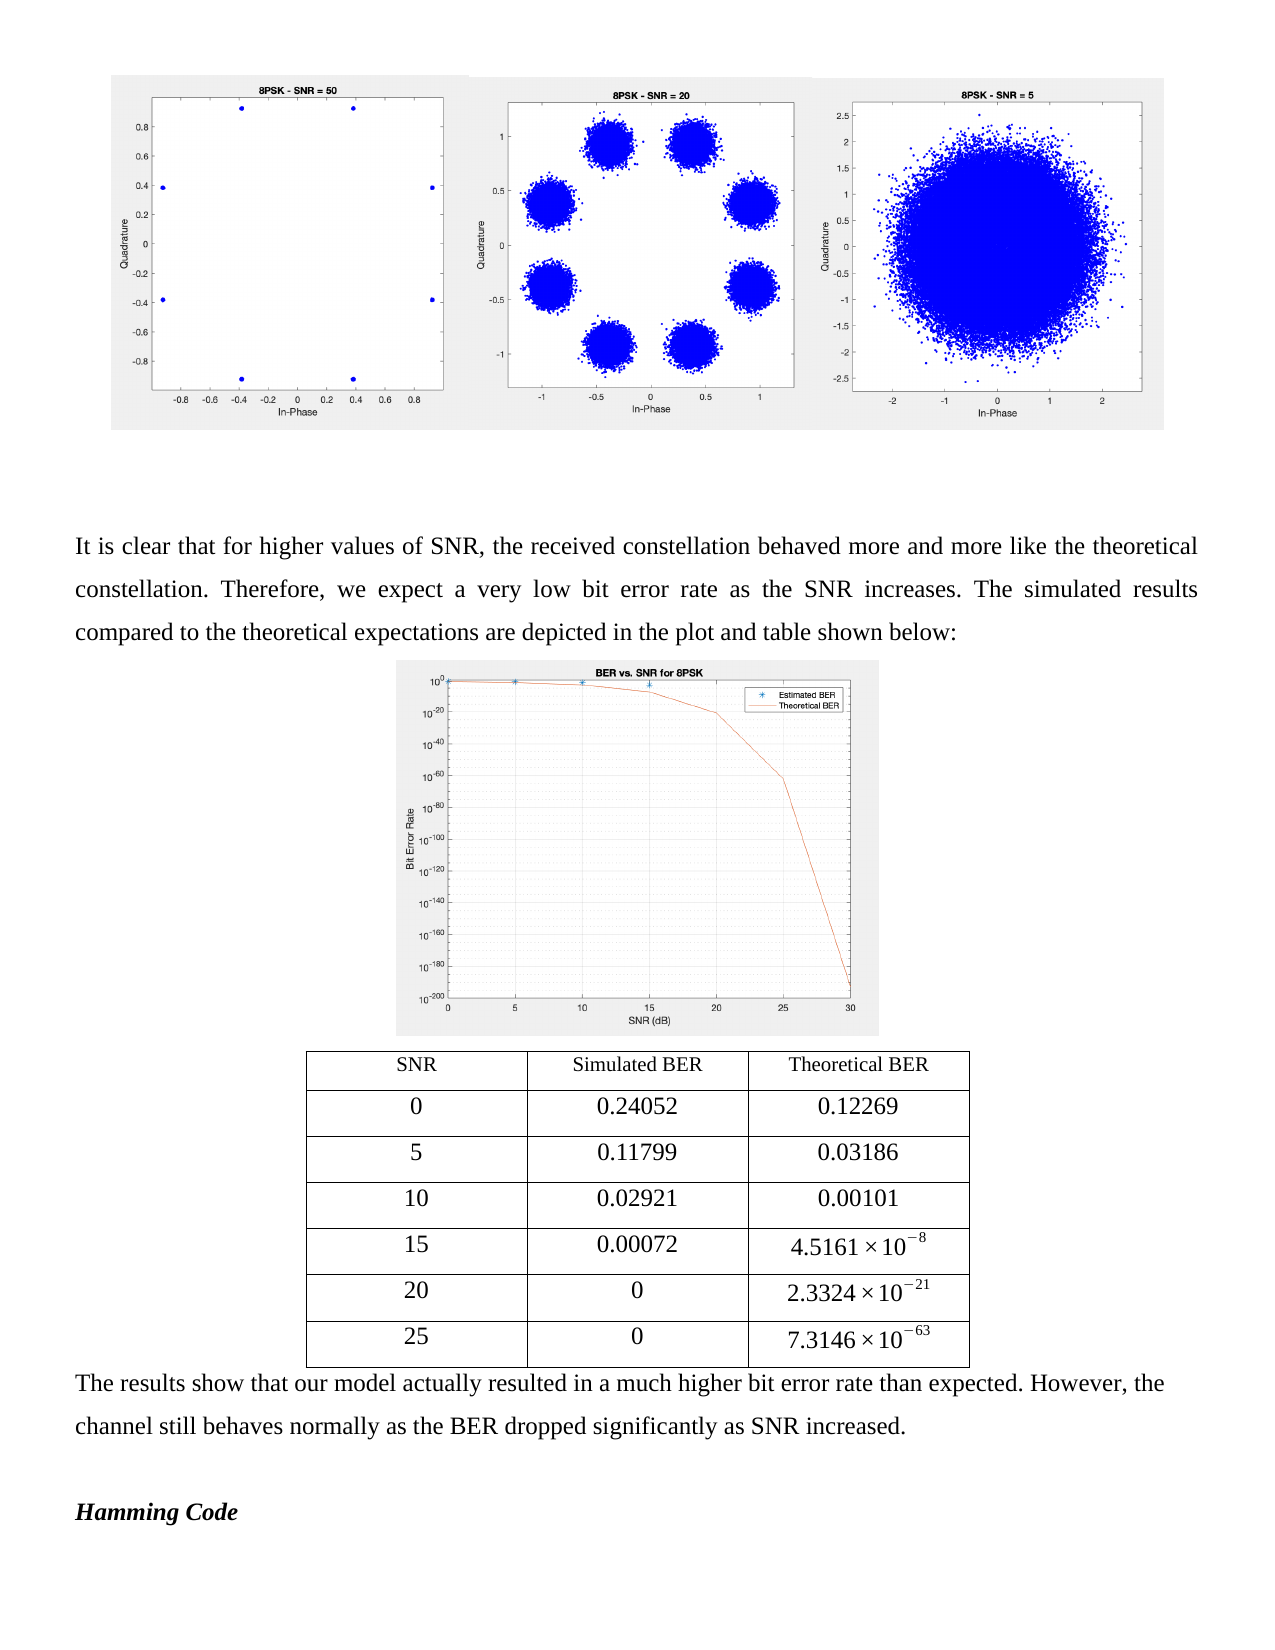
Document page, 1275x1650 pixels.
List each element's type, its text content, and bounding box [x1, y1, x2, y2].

table_cell [528, 1275, 748, 1321]
text The results show that our model actually resulted in a much higher bit error rate than expected. However, the channel still behaves normally as the BER dropped significantly as SNR increased. [75, 1368, 1200, 1440]
table_header Theoretical BER [749, 1052, 969, 1090]
text It is clear that for higher values of SNR, the received constellation behaved more and more like the theoretical constellation. Therefore, we expect a very low bit error rate as the SNR increases. The simulated results compared to the theoretical expectations are depicted in the plot and table shown below: [75, 531, 1200, 646]
text Hamming Code [75, 1497, 1200, 1526]
table_cell [528, 1229, 748, 1274]
table_cell [307, 1322, 527, 1367]
table_header Simulated BER [528, 1052, 748, 1090]
table_cell [528, 1137, 748, 1182]
table_cell [307, 1137, 527, 1182]
table_cell [749, 1229, 969, 1274]
table_cell [749, 1275, 969, 1321]
table_cell [528, 1091, 748, 1136]
table_cell [749, 1322, 969, 1367]
table_header SNR [307, 1052, 527, 1090]
table_cell [749, 1137, 969, 1182]
table_cell [528, 1322, 748, 1367]
table_cell [528, 1183, 748, 1228]
table_cell [307, 1229, 527, 1274]
table_cell [307, 1183, 527, 1228]
table_cell [749, 1091, 969, 1136]
table_cell [749, 1183, 969, 1228]
picture [396, 660, 879, 1036]
table_cell [307, 1275, 527, 1321]
table_cell [307, 1091, 527, 1136]
picture [111, 75, 1164, 430]
